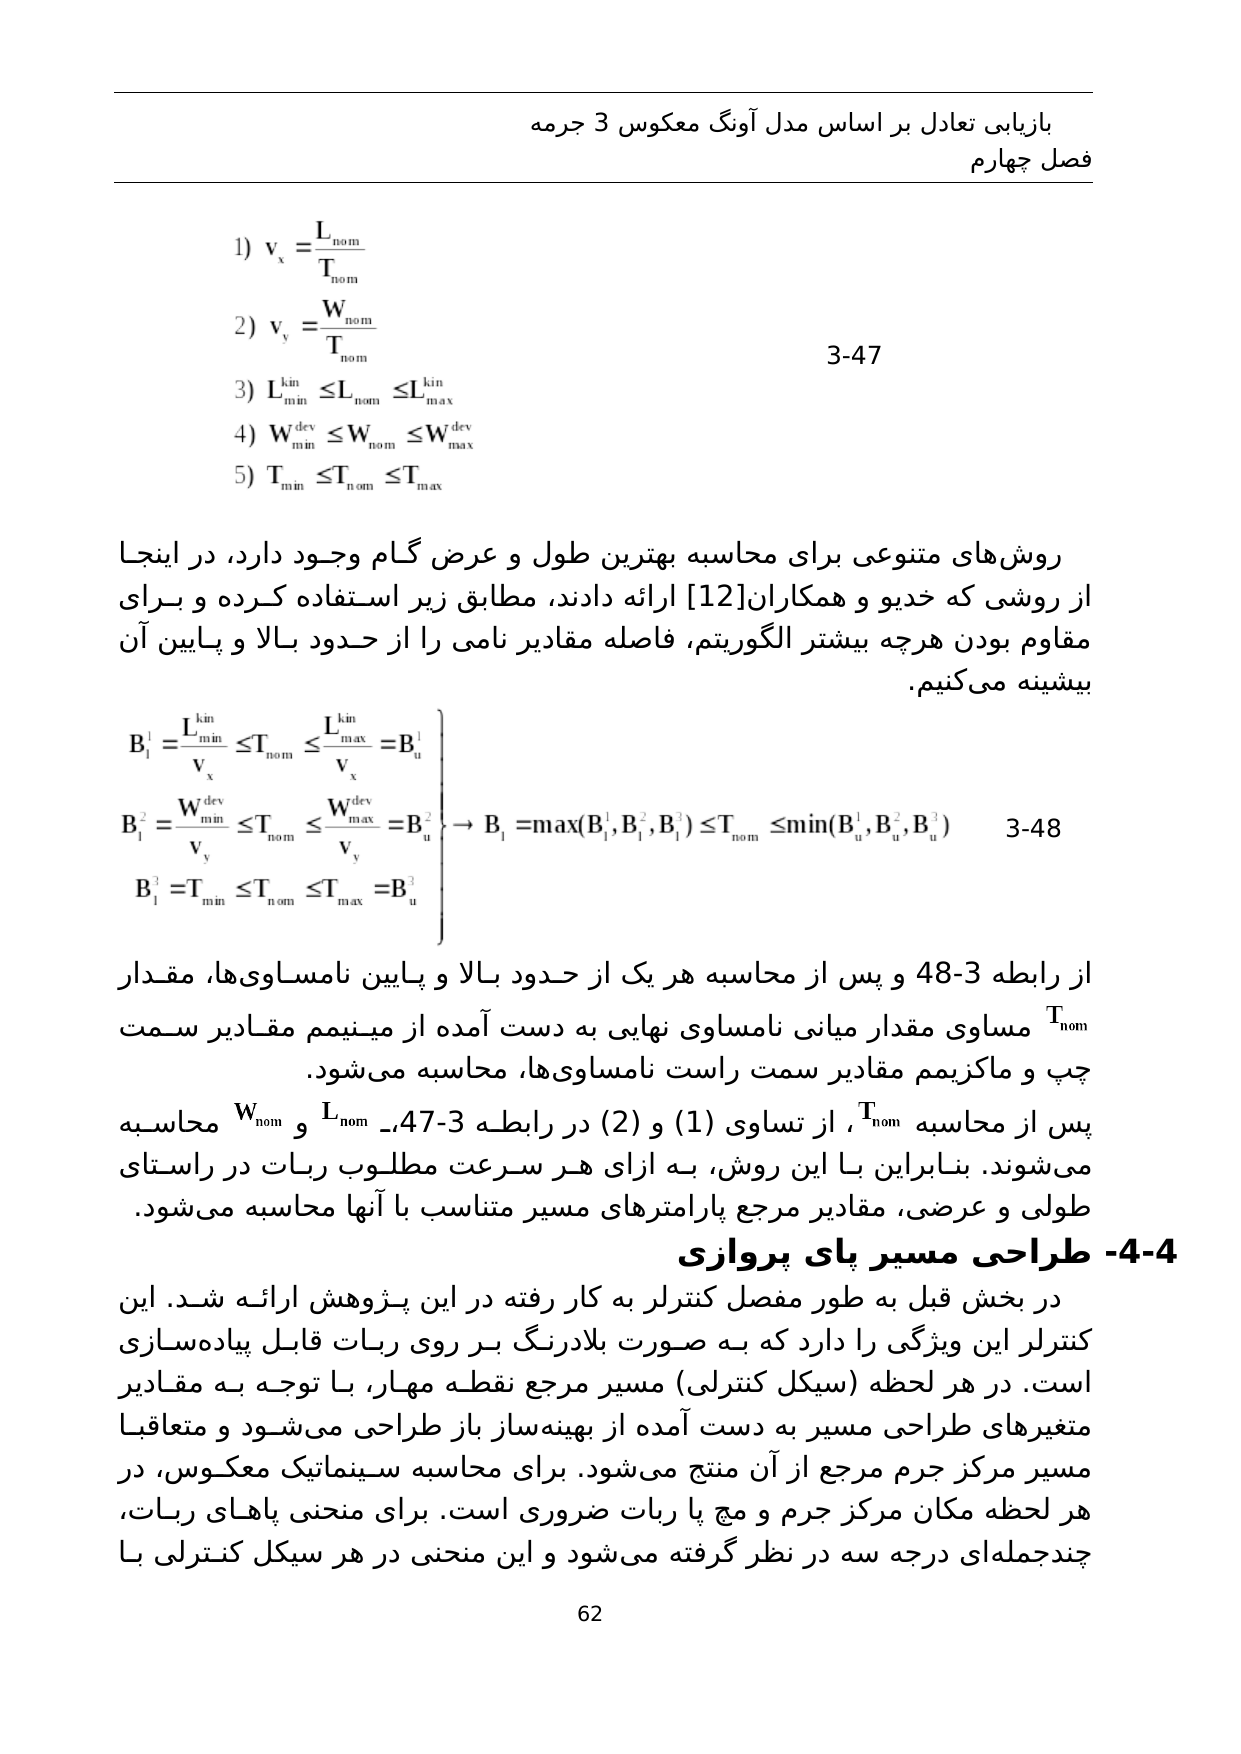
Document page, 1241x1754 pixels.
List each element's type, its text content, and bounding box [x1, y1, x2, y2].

text پس از محاسبه ، از تساوی (1) و (2) در رابطه 3-47، و محاسبه می‌شوند. بنابراین با این روش، به ازای هر سرعت مطلوب ربات در راستای طولی و عرضی، مقادیر مرجع پارامترهای مسیر متناسب با آنها محاسبه می‌شود. [118, 1094, 1092, 1224]
table_header 3-47 [605, 214, 1104, 503]
table_header [107, 706, 964, 956]
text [118, 1281, 1092, 1569]
text از رابطه 3-48 و پس از محاسبه هر یک از حدود بالا و پایین نامساوی‌ها، مقدار مساوی مقدار میانی نامساوی نهایی به دست آمده از مینیمم مقادیر سمت چپ و ماکزیمم مقادیر سمت راست نامساوی‌ها، محاسبه می‌شود. [118, 956, 1092, 1085]
table_header [107, 214, 605, 503]
subtitle طراحی مسیر پای پروازی [118, 1232, 1092, 1271]
text روش‌های متنوعی برای محاسبه بهترین طول و عرض گام وجود دارد، در اینجا از روشی که خدیو و همکاران[12] ارائه دادند، مطابق زیر استفاده کرده و برای مقاوم بودن هرچه بیشتر الگوریتم، فاصله مقادیر نامی را از حدود بالا و پایین آن بیشینه می‌کنیم. [118, 536, 1092, 698]
table_header 3-48 [964, 706, 1104, 956]
